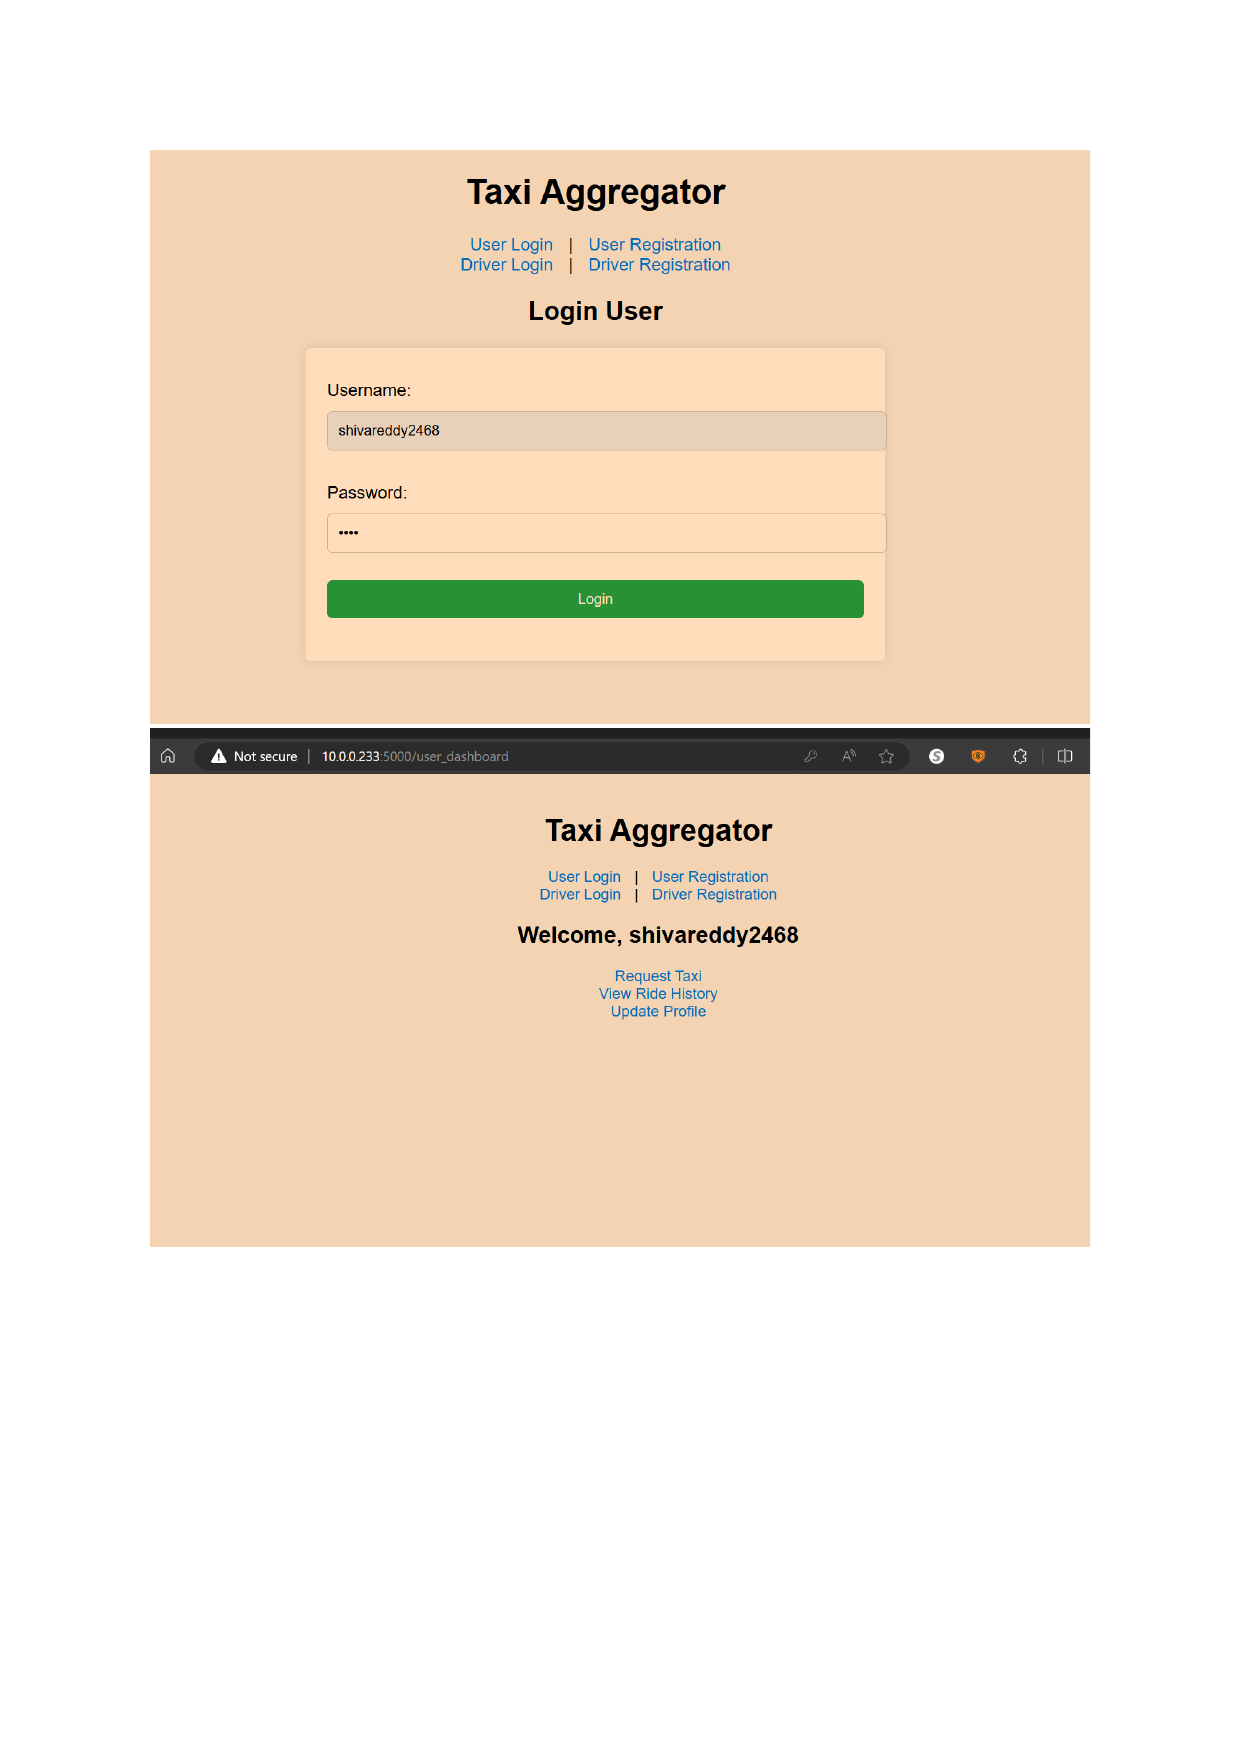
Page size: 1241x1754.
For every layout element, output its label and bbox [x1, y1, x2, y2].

picture [150, 728, 1091, 1247]
picture [150, 150, 1091, 724]
